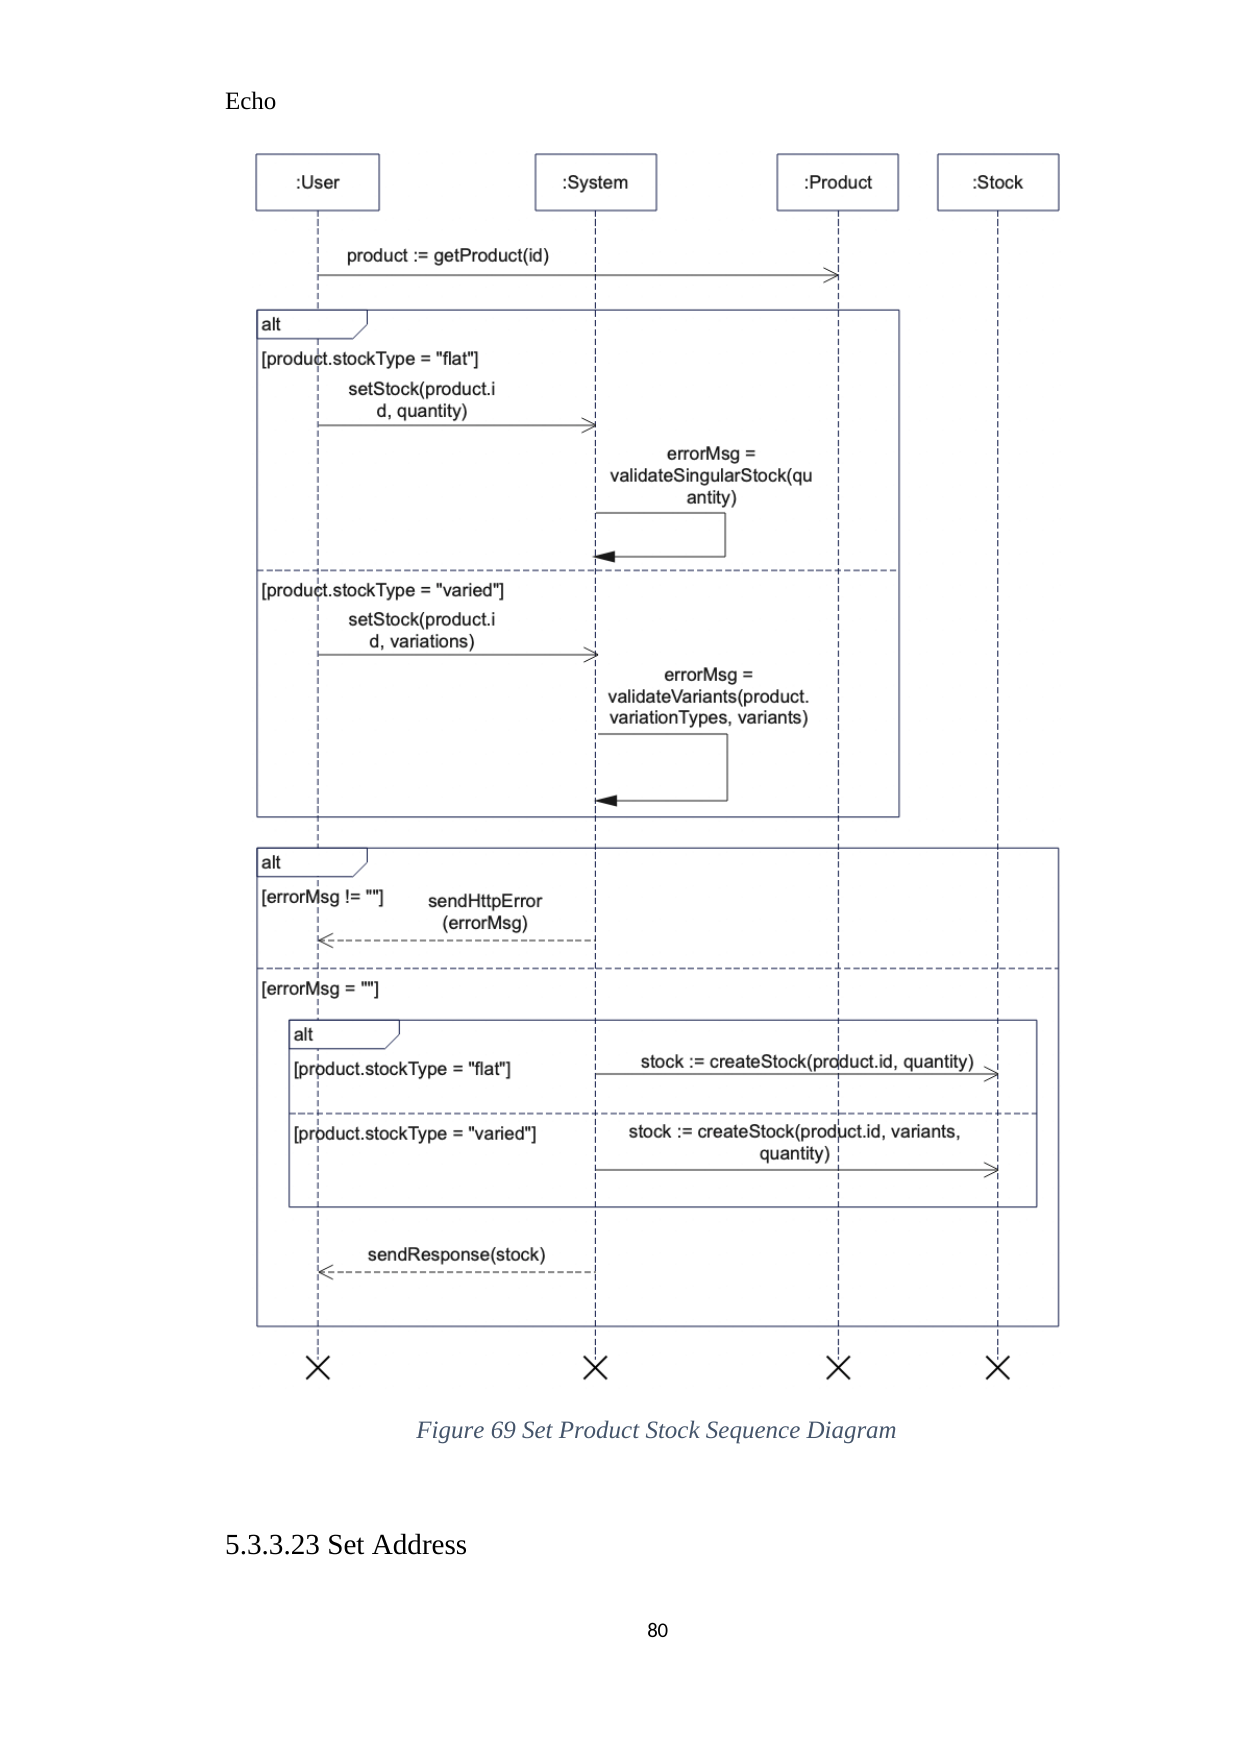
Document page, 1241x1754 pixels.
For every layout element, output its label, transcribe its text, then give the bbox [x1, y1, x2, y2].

text 5.3.3.23 Set Address [225, 1527, 1090, 1561]
picture [251, 150, 1064, 1390]
